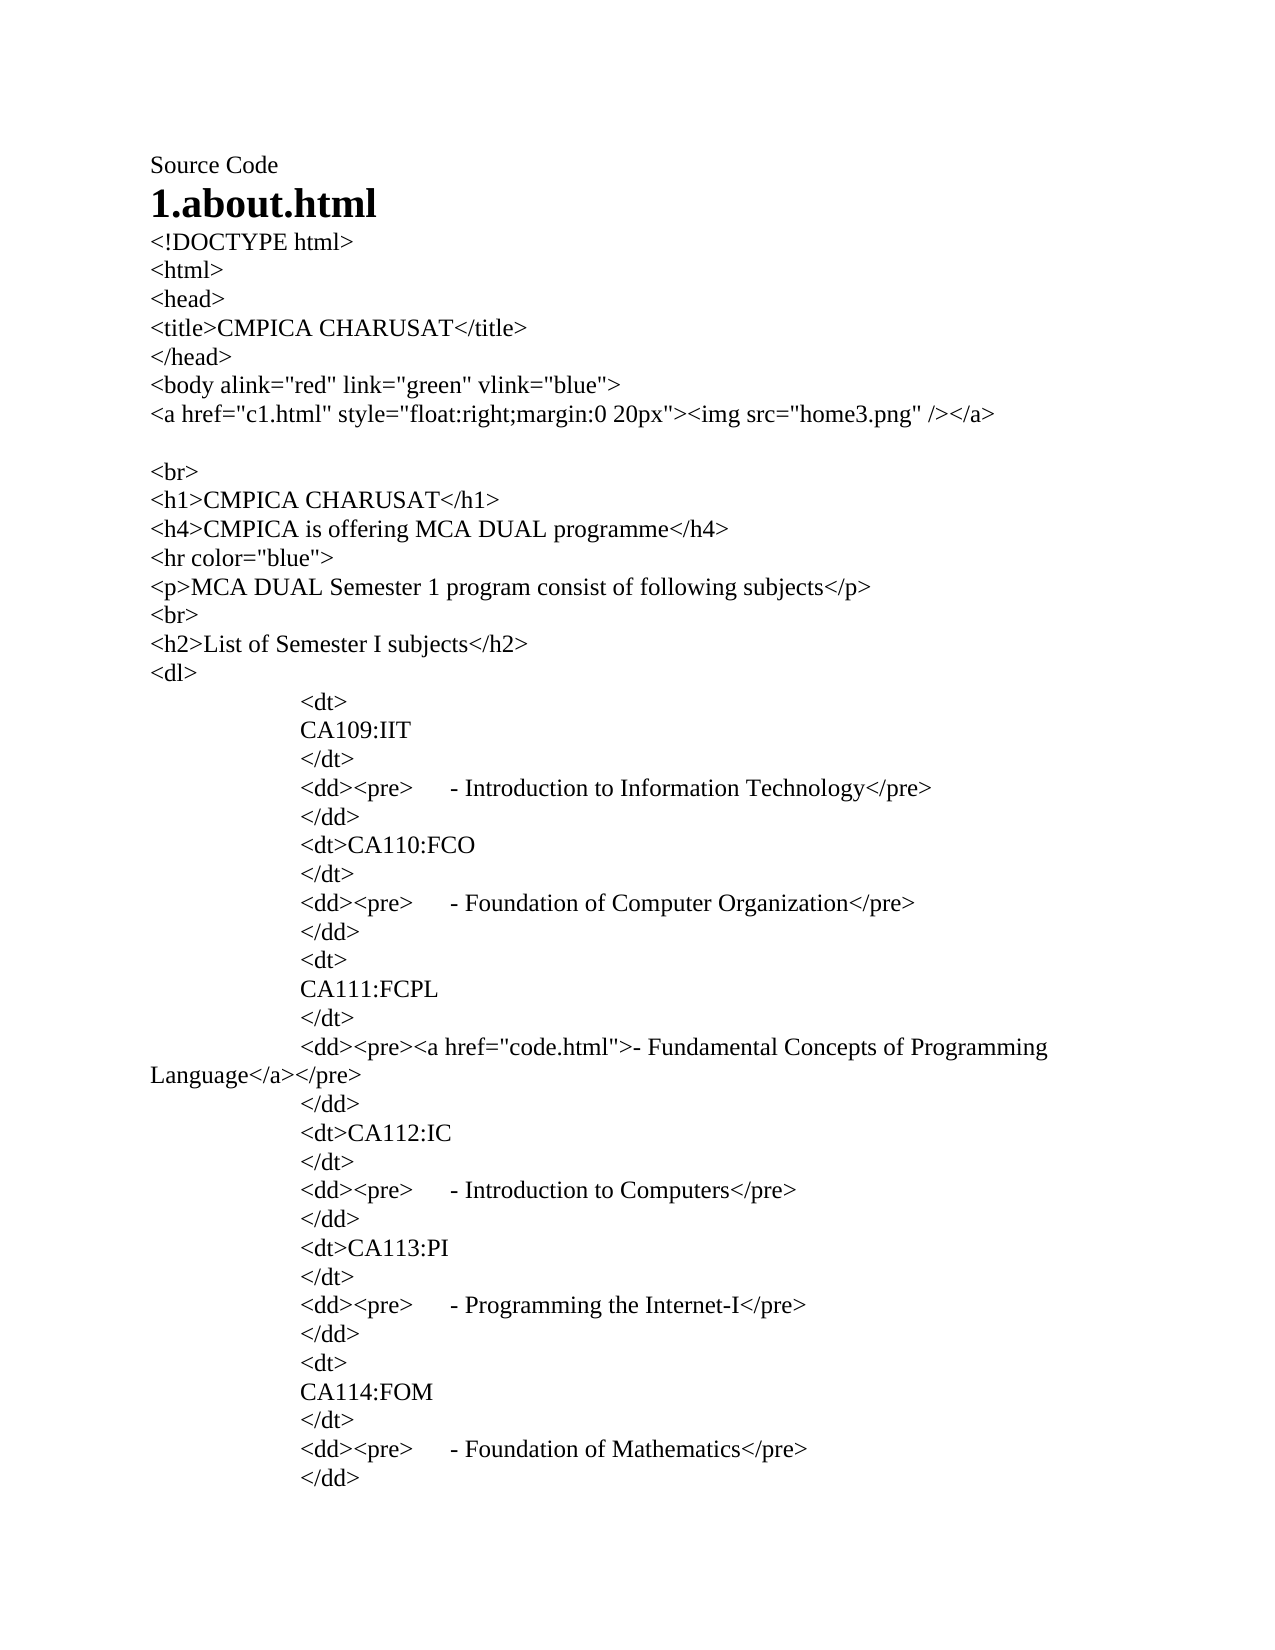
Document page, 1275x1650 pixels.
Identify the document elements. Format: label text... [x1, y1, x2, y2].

text <br> [150, 457, 1125, 485]
text <hr color="blue"> [150, 543, 1125, 572]
text </dt> [150, 1147, 1125, 1175]
text CA109:IIT [150, 715, 1125, 744]
text <dt>CA113:PI [150, 1233, 1125, 1262]
text </dd> [150, 1089, 1125, 1118]
text <!DOCTYPE html> [150, 227, 1125, 255]
text <dt> [150, 1348, 1125, 1377]
text <p>MCA DUAL Semester 1 program consist of following subjects</p> [150, 572, 1125, 600]
text <html> [150, 255, 1125, 284]
text <a href="c1.html" style="float:right;margin:0 20px"><img src="home3.png" /></a> [150, 399, 1125, 428]
text </dd> [150, 802, 1125, 830]
text Source Code [150, 150, 1125, 179]
text </dd> [150, 1463, 1125, 1492]
text <dl> [150, 658, 1125, 687]
text <body alink="red" link="green" vlink="blue"> [150, 370, 1125, 399]
text <title>CMPICA CHARUSAT</title> [150, 313, 1125, 342]
text <dt> [150, 687, 1125, 715]
text CA114:FOM [150, 1377, 1125, 1405]
text <dt>CA110:FCO [150, 830, 1125, 859]
text </dd> [150, 1319, 1125, 1348]
text </head> [150, 342, 1125, 370]
text <dd><pre><a href="code.html">- Fundamental Concepts of Programming Language</a></pre> [150, 1032, 1125, 1089]
text <h2>List of Semester I subjects</h2> [150, 629, 1125, 658]
text <br> [150, 600, 1125, 629]
text CA111:FCPL [150, 974, 1125, 1003]
text <dt> [150, 945, 1125, 974]
text <dt>CA112:IC [150, 1118, 1125, 1147]
text <dd><pre> - Foundation of Mathematics</pre> [150, 1434, 1125, 1463]
text </dt> [150, 1405, 1125, 1434]
text <dd><pre> - Programming the Internet-I</pre> [150, 1290, 1125, 1319]
text <dd><pre> - Introduction to Information Technology</pre> [150, 773, 1125, 802]
text <dd><pre> - Foundation of Computer Organization</pre> [150, 888, 1125, 917]
text <h4>CMPICA is offering MCA DUAL programme</h4> [150, 514, 1125, 543]
text </dd> [150, 1204, 1125, 1233]
text </dt> [150, 1262, 1125, 1290]
text <h1>CMPICA CHARUSAT</h1> [150, 485, 1125, 514]
text </dt> [150, 859, 1125, 888]
text </dt> [150, 744, 1125, 773]
text </dt> [150, 1003, 1125, 1032]
text 1.about.html [150, 179, 1125, 227]
text </dd> [150, 917, 1125, 945]
text <head> [150, 284, 1125, 313]
text <dd><pre> - Introduction to Computers</pre> [150, 1175, 1125, 1204]
